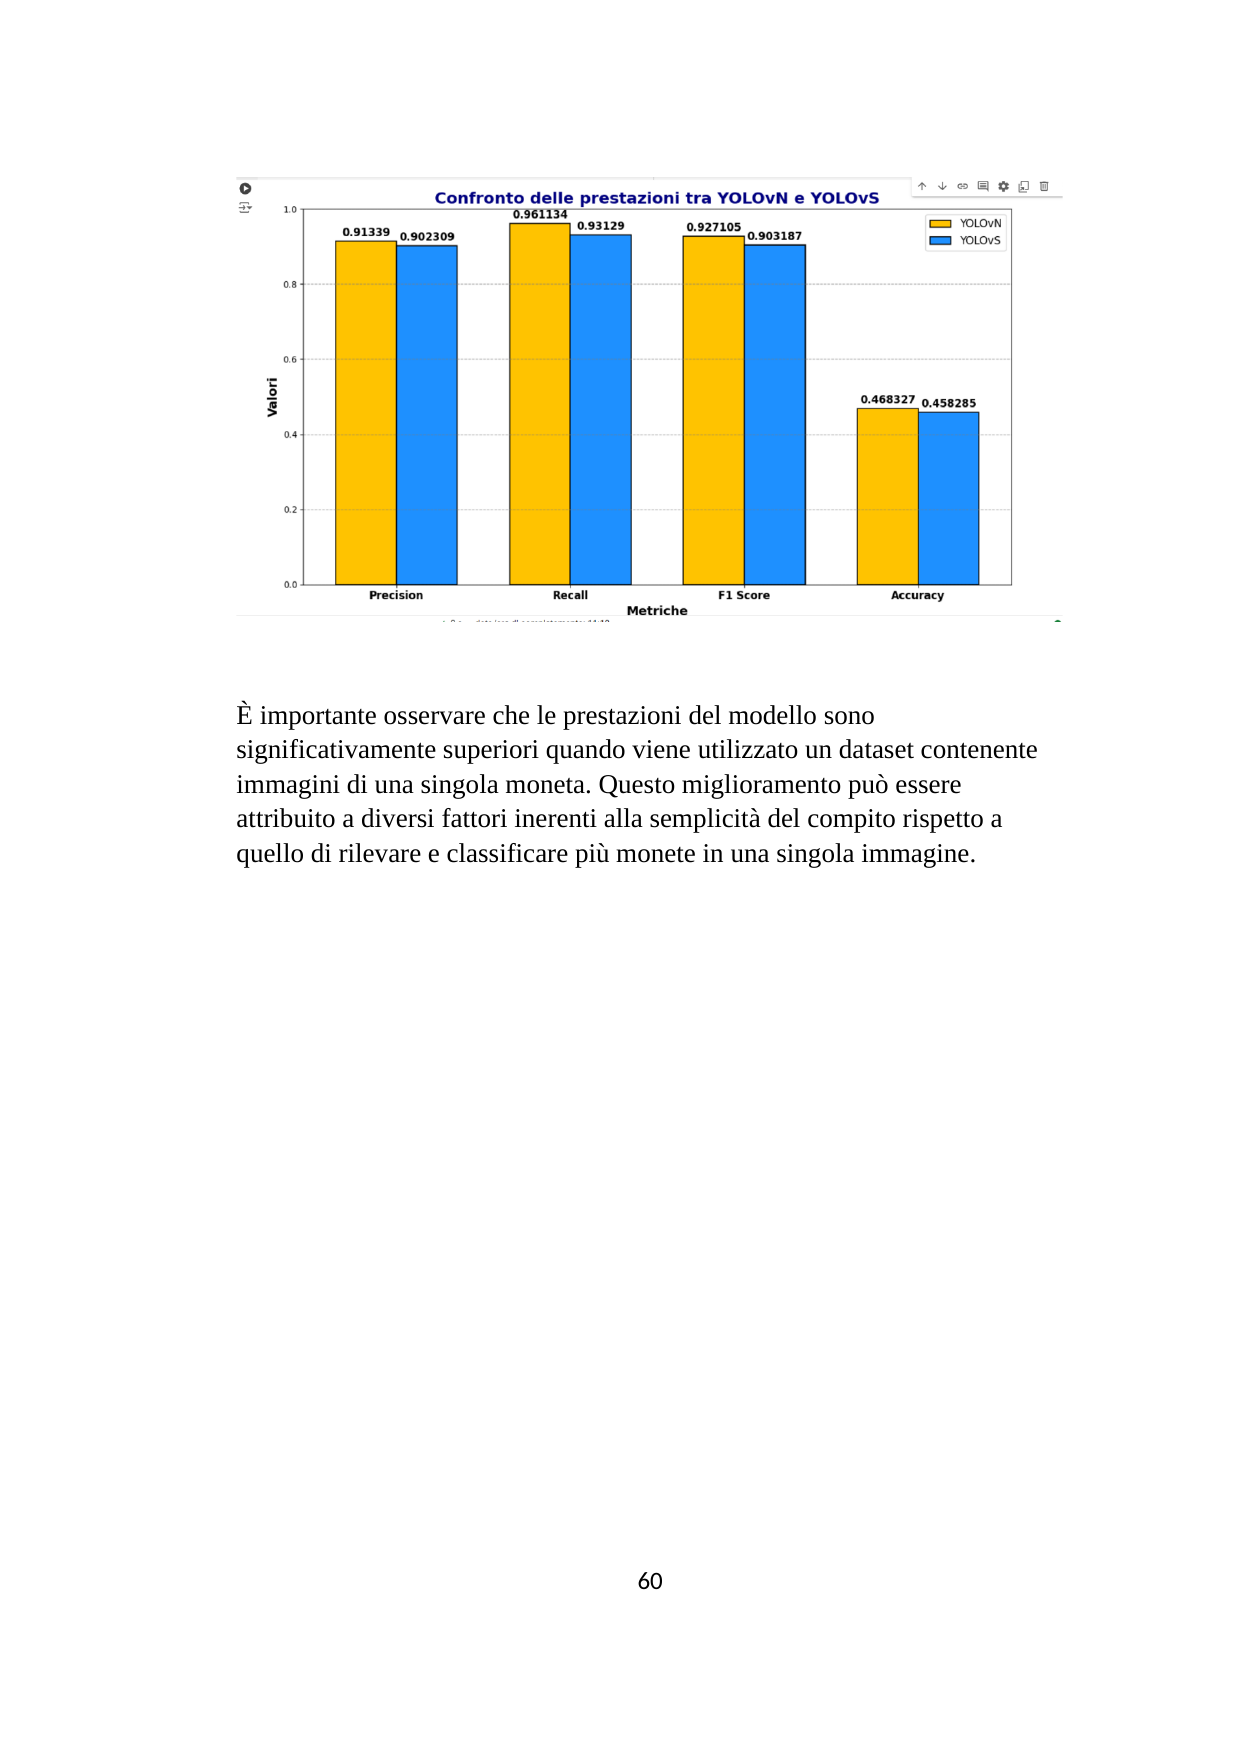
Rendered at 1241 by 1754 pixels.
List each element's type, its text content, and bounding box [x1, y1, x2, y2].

text È importante osservare che le prestazioni del modello sono significativamente superiori quando viene utilizzato un dataset contenente immagini di una singola moneta. Questo miglioramento può essere attribuito a diversi fattori inerenti alla semplicità del compito rispetto a quello di rilevare e classificare più monete in una singola immagine. [236, 699, 1063, 868]
picture [236, 177, 1063, 622]
